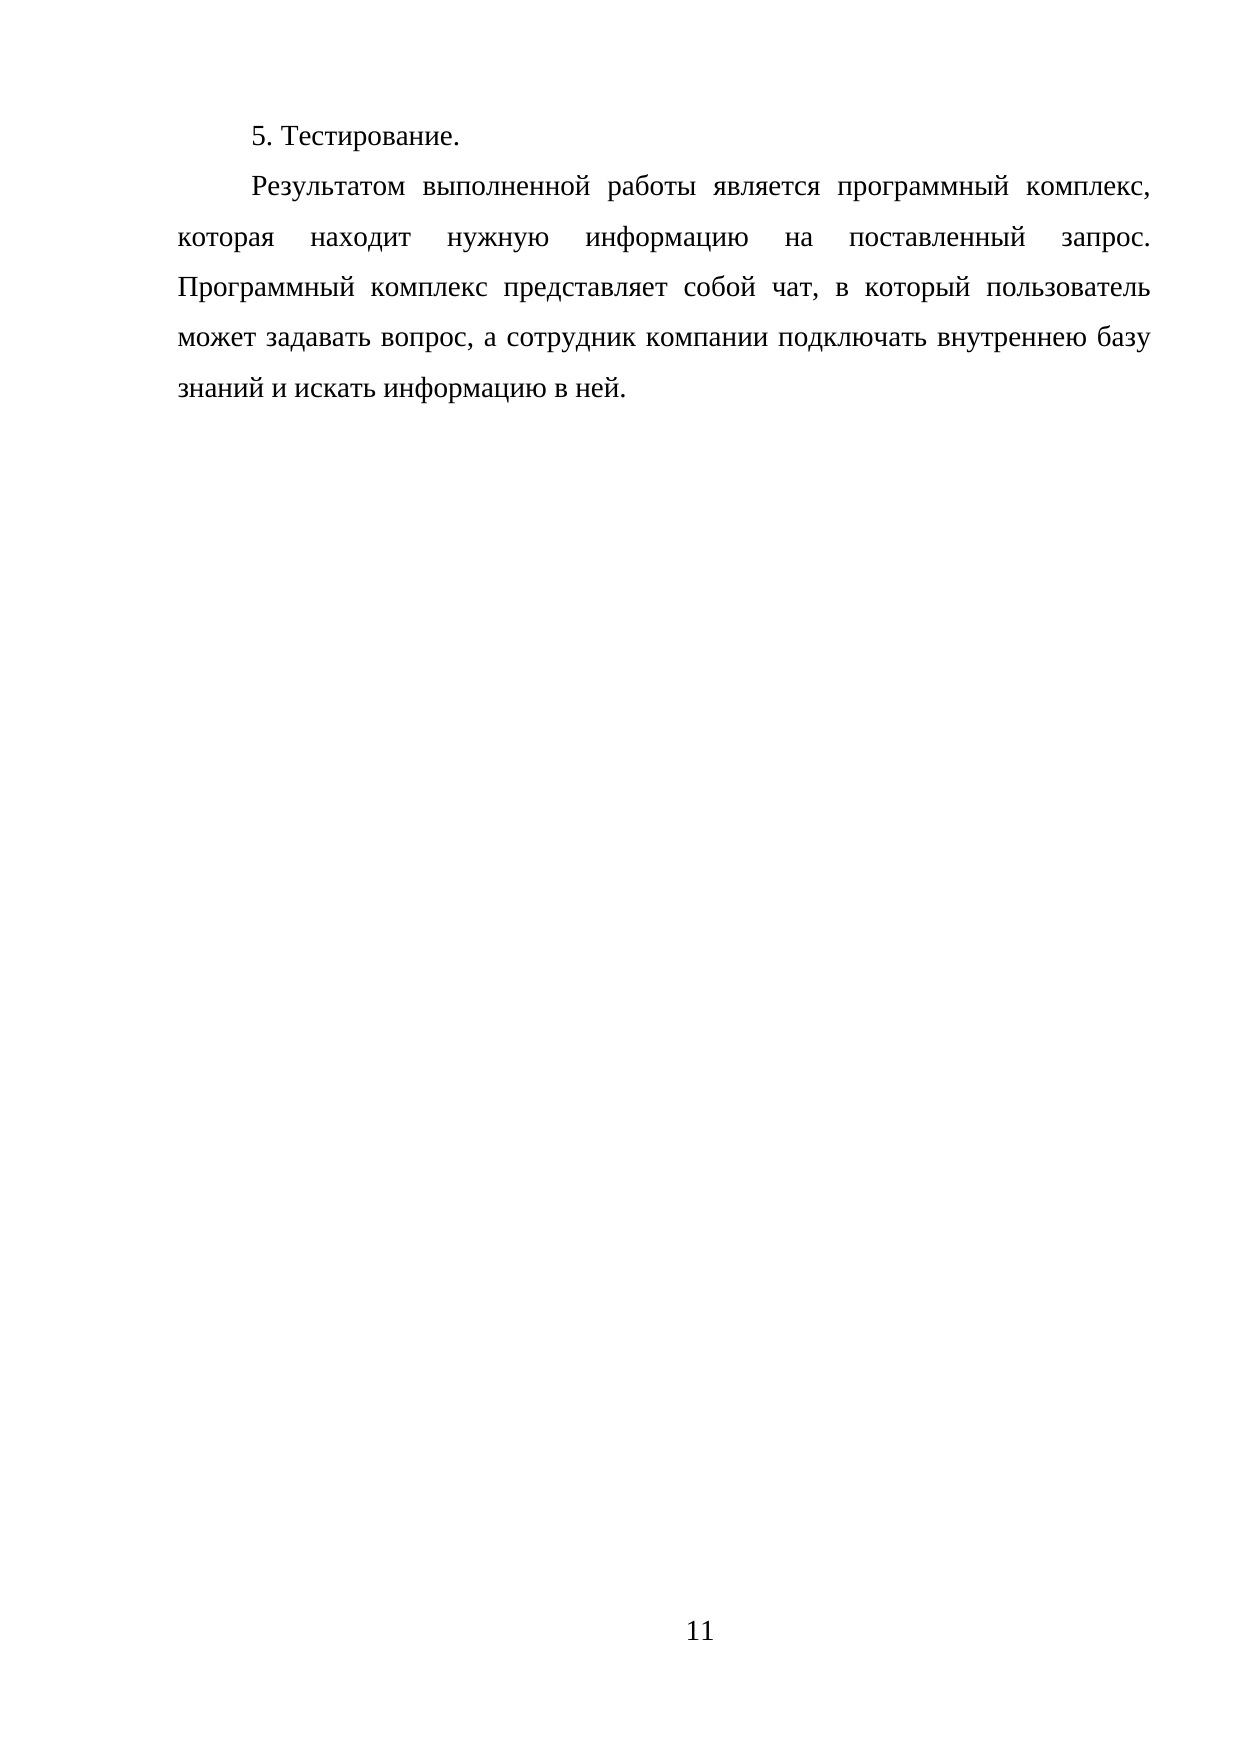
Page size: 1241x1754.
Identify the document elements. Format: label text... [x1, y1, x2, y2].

text Результатом выполненной работы является программный комплекс, которая находит нужную информацию на поставленный запрос. Программный комплекс представляет собой чат, в который пользователь может задавать вопрос, а сотрудник компании подключать внутреннею базу знаний и искать информацию в ней. [177, 168, 1152, 403]
list Тестирование. [177, 118, 1152, 152]
